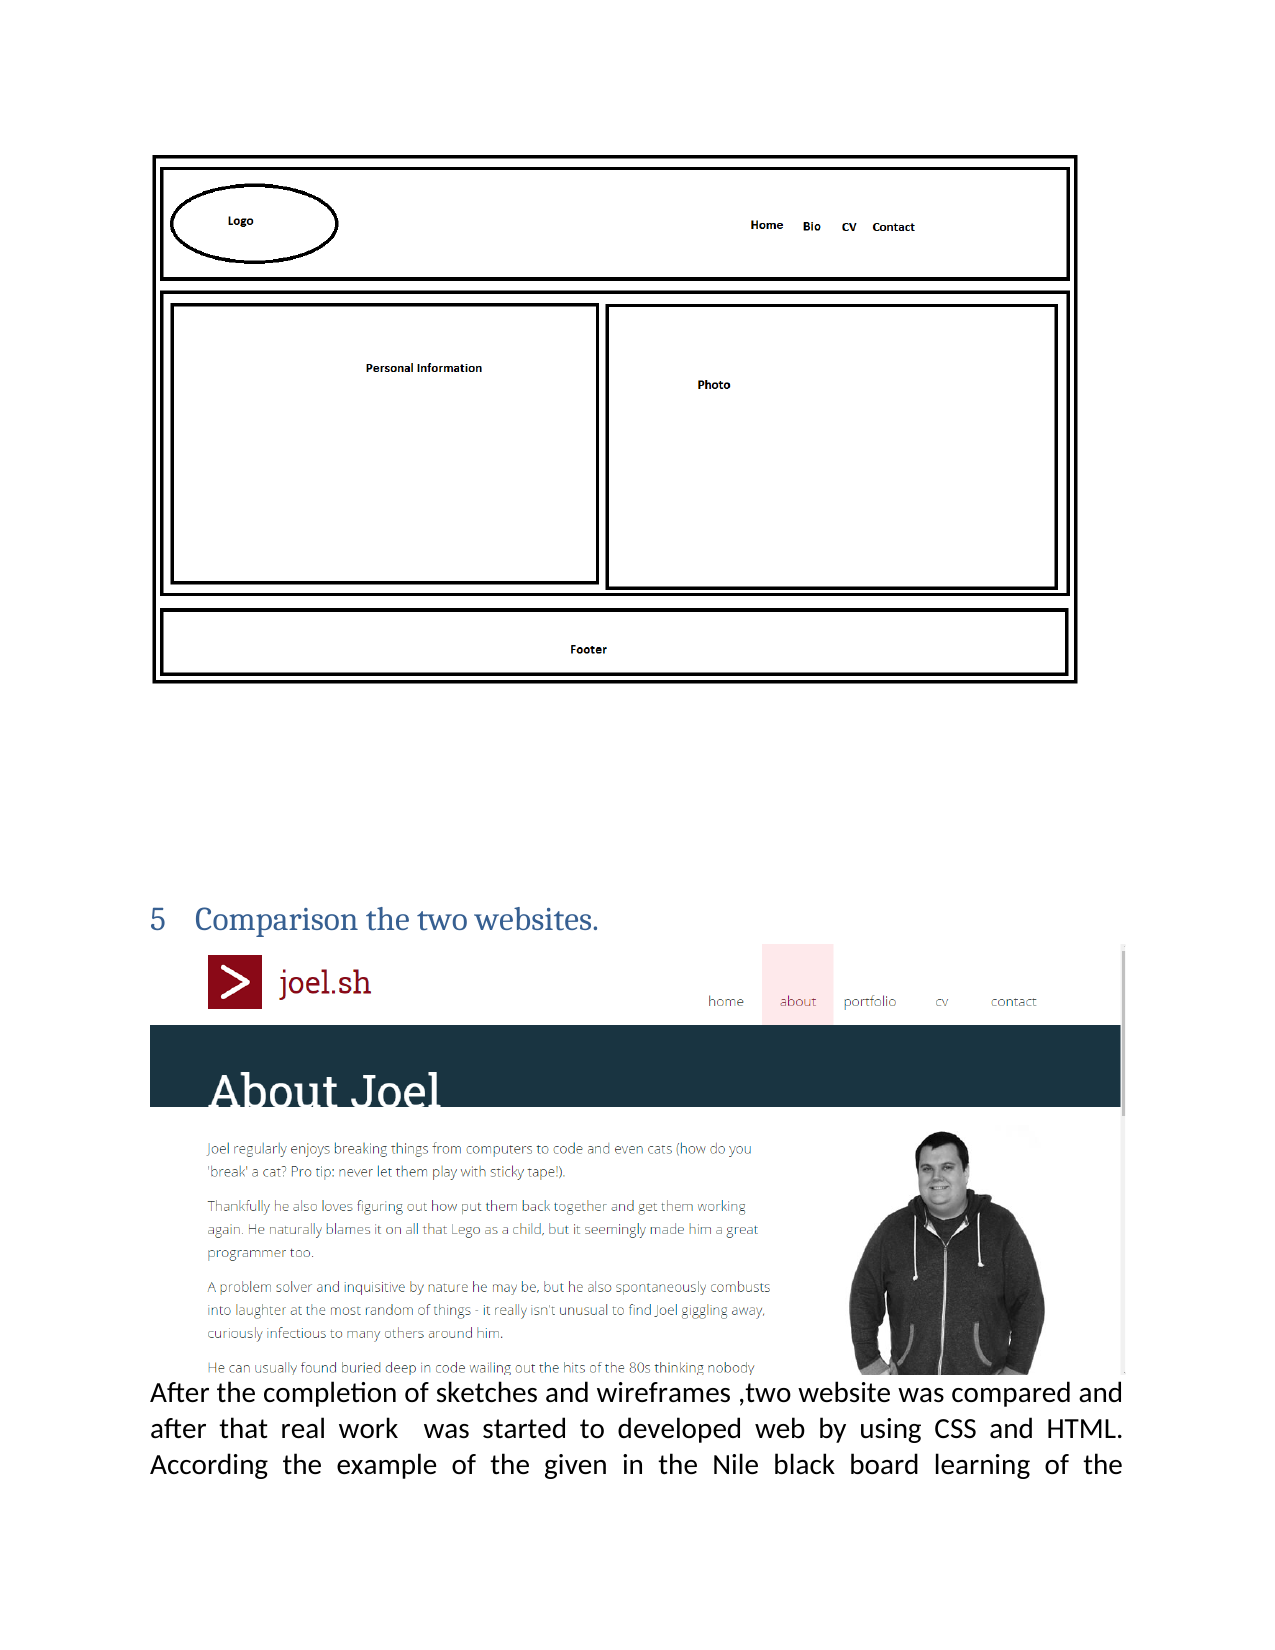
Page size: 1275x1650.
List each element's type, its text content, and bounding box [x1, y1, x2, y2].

picture [150, 944, 1125, 1375]
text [150, 1375, 1125, 1481]
subtitle Comparison the two websites. [150, 901, 1125, 939]
picture [150, 150, 1125, 816]
